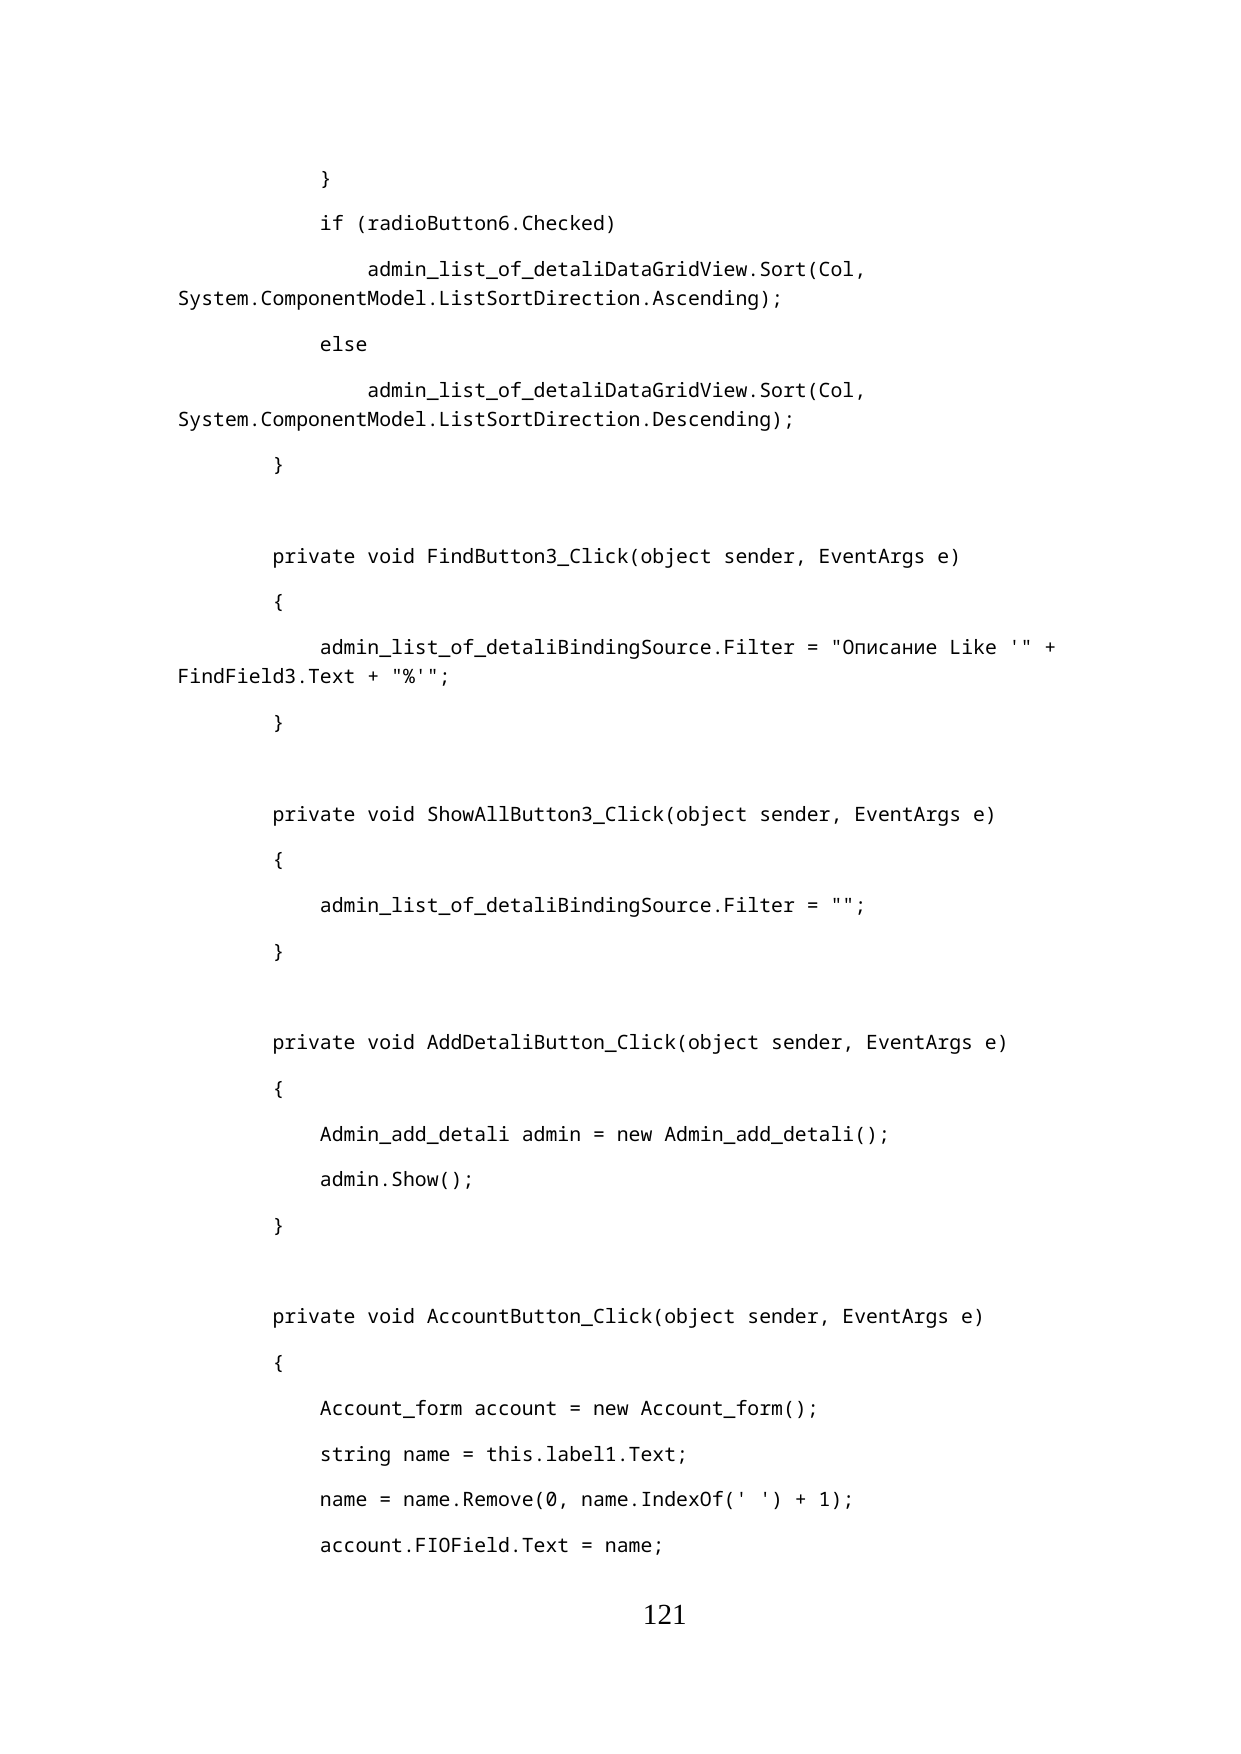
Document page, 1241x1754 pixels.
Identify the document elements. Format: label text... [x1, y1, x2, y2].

text } [177, 451, 1152, 478]
text { [177, 846, 1152, 872]
text } [177, 708, 1152, 735]
text Account_form account = new Account_form(); [177, 1394, 1152, 1421]
text Admin_add_detali admin = new Admin_add_detali(); [177, 1120, 1152, 1147]
text { [177, 1348, 1152, 1376]
text else [177, 330, 1152, 357]
text admin_list_of_detaliBindingSource.Filter = ""; [177, 891, 1152, 918]
text admin.Show(); [177, 1166, 1152, 1193]
text private void AddDetaliButton_Click(object sender, EventArgs e) [177, 1028, 1152, 1055]
text } [177, 164, 1152, 191]
text name = name.Remove(0, name.IndexOf(' ') + 1); [177, 1486, 1152, 1513]
text private void FindButton3_Click(object sender, EventArgs e) [177, 542, 1152, 569]
text { [177, 588, 1152, 615]
text admin_list_of_detaliDataGridView.Sort(Col, System.ComponentModel.ListSortDirection.Descending); [177, 376, 1152, 432]
text } [177, 937, 1152, 964]
text { [177, 1074, 1152, 1101]
text private void AccountButton_Click(object sender, EventArgs e) [177, 1303, 1152, 1330]
text admin_list_of_detaliDataGridView.Sort(Col, System.ComponentModel.ListSortDirection.Ascending); [177, 255, 1152, 311]
text private void ShowAllButton3_Click(object sender, EventArgs e) [177, 800, 1152, 827]
text admin_list_of_detaliBindingSource.Filter = "Описание Like '" + FindField3.Text + "%'"; [177, 633, 1152, 689]
text } [177, 1211, 1152, 1238]
text account.FIOField.Text = name; [177, 1531, 1152, 1558]
text string name = this.label1.Text; [177, 1440, 1152, 1467]
text if (radioButton6.Checked) [177, 209, 1152, 237]
